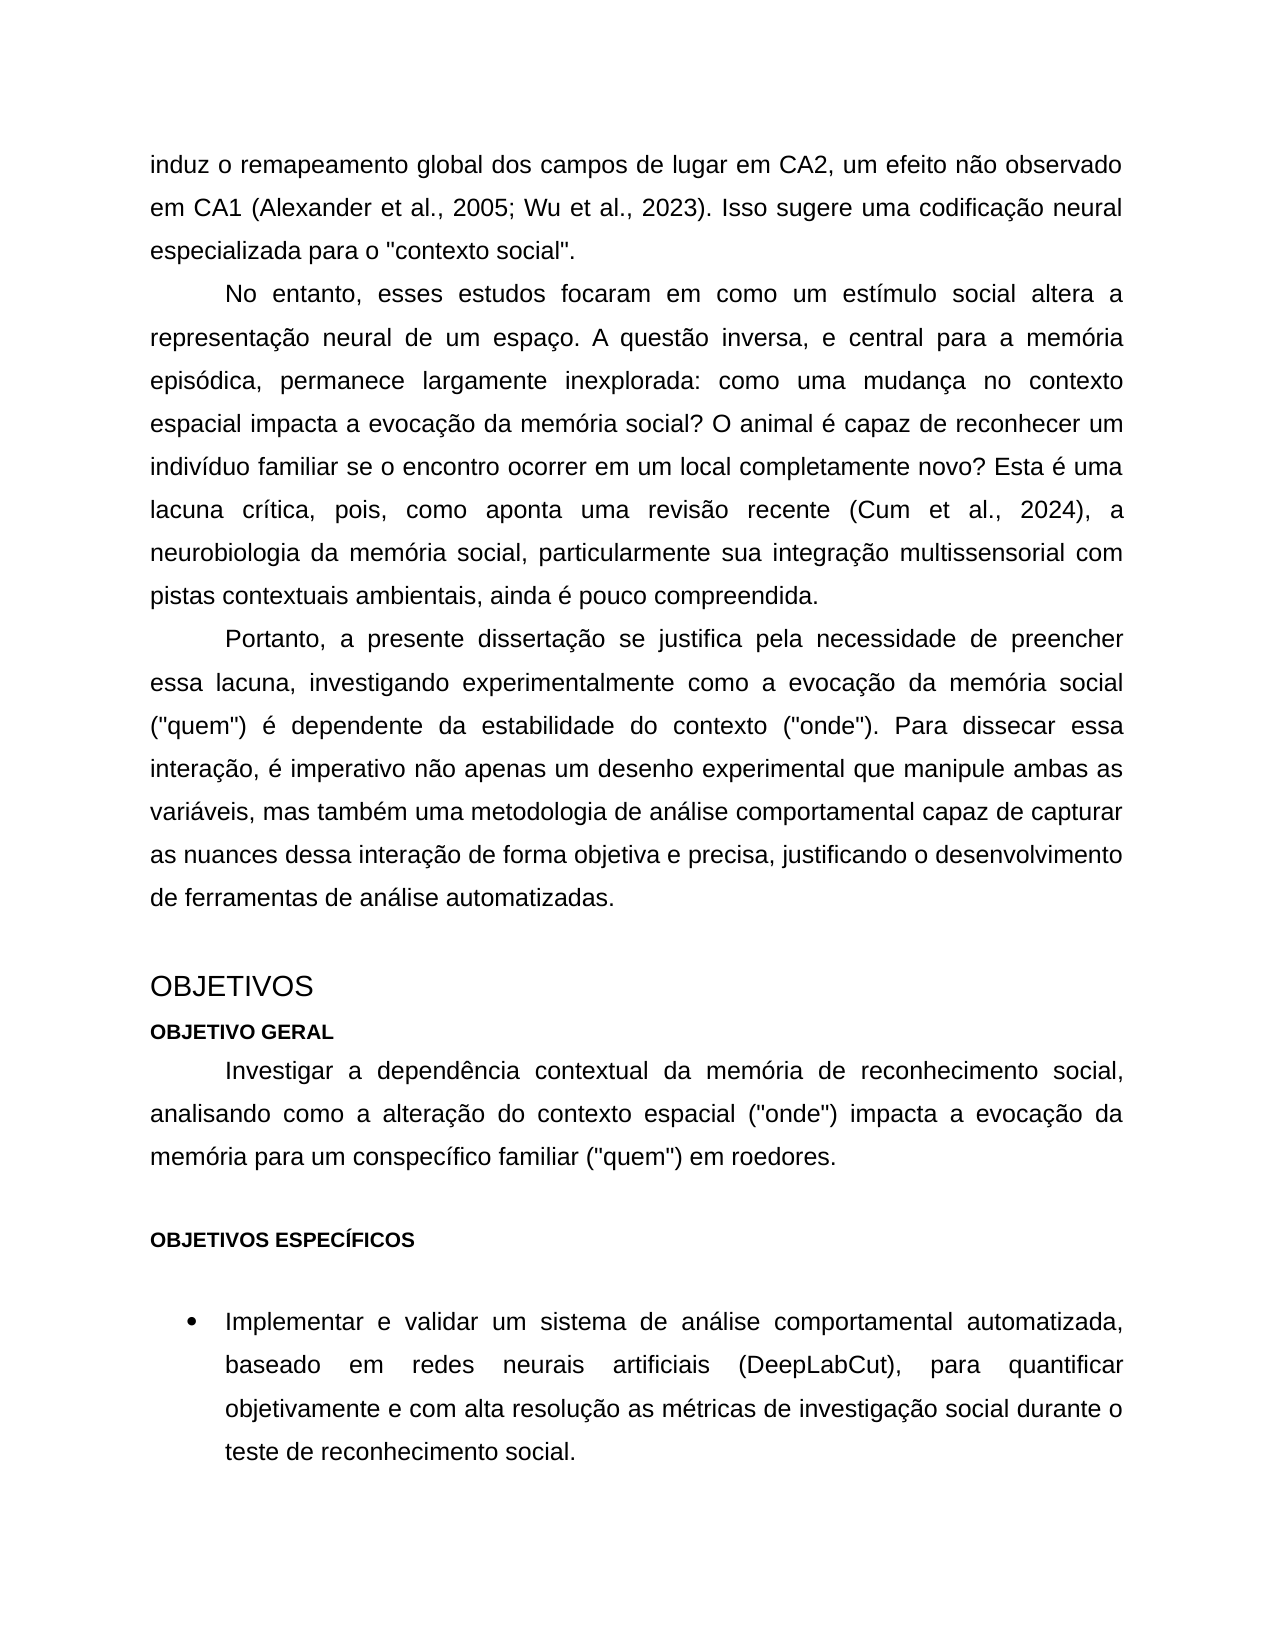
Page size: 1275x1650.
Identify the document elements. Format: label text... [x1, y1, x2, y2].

text Investigar a dependência contextual da memória de reconhecimento social, analisando como a alteração do contexto espacial ("onde") impacta a evocação da memória para um conspecífico familiar ("quem") em roedores. [150, 1056, 1125, 1171]
list Implementar e validar um sistema de análise comportamental automatizada, baseado em redes neurais artificiais (DeepLabCut), para quantificar objetivamente e com alta resolução as métricas de investigação social durante o teste de reconhecimento social. [187, 1307, 1125, 1465]
subtitle OBJETIVO GERAL [150, 1020, 1125, 1044]
subtitle OBJETIVOS [150, 969, 1125, 1003]
text No entanto, esses estudos focaram em como um estímulo social altera a representação neural de um espaço. A questão inversa, e central para a memória episódica, permanece largamente inexplorada: como uma mudança no contexto espacial impacta a evocação da memória social? O animal é capaz de reconhecer um indivíduo familiar se o encontro ocorrer em um local completamente novo? Esta é uma lacuna crítica, pois, como aponta uma revisão recente (Cum et al., 2024), a neurobiologia da memória social, particularmente sua integração multissensorial com pistas contextuais ambientais, ainda é pouco compreendida. [150, 279, 1125, 610]
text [150, 150, 1125, 265]
text Portanto, a presente dissertação se justifica pela necessidade de preencher essa lacuna, investigando experimentalmente como a evocação da memória social ("quem") é dependente da estabilidade do contexto ("onde"). Para dissecar essa interação, é imperativo não apenas um desenho experimental que manipule ambas as variáveis, mas também uma metodologia de análise comportamental capaz de capturar as nuances dessa interação de forma objetiva e precisa, justificando o desenvolvimento de ferramentas de análise automatizadas. [150, 624, 1125, 912]
subtitle OBJETIVOS ESPECÍFICOS [150, 1228, 1125, 1252]
